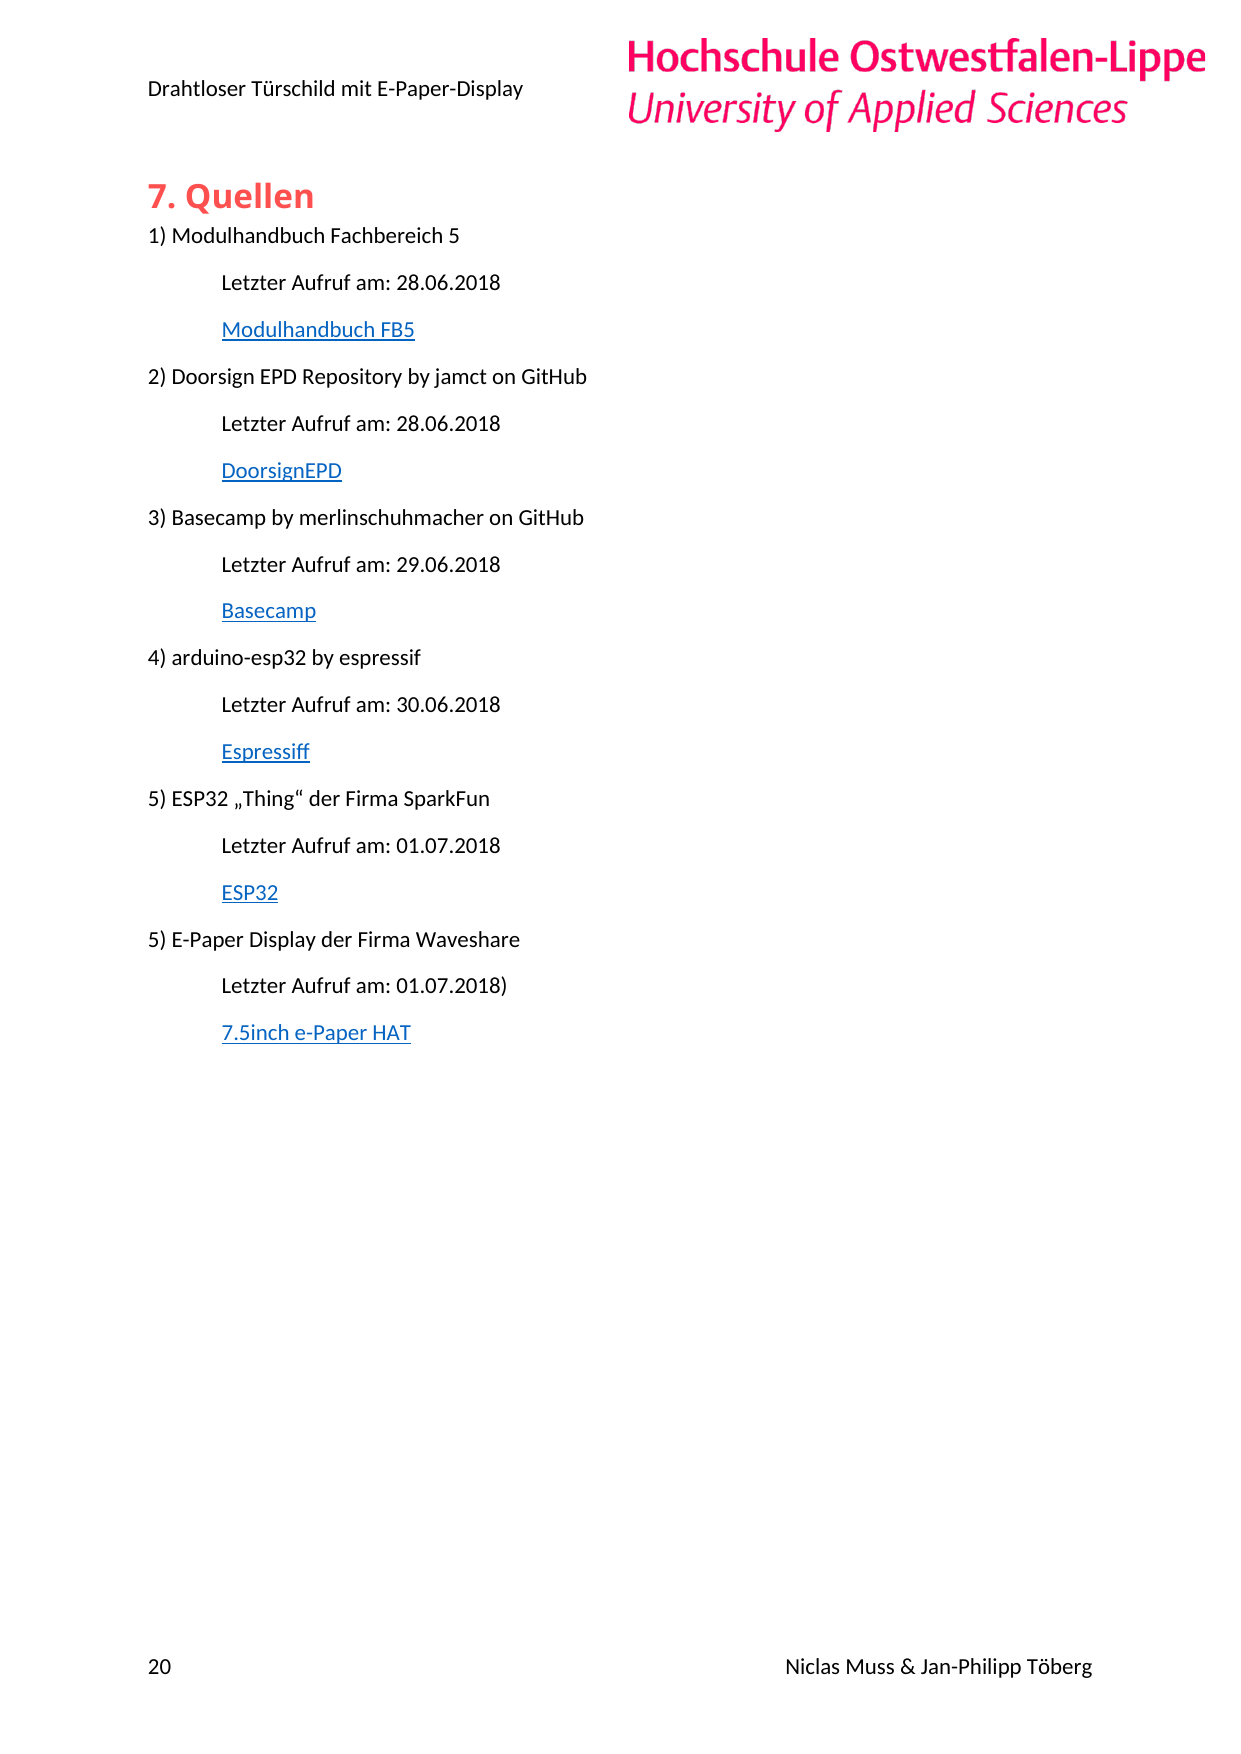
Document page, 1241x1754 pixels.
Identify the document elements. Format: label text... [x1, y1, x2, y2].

text Basecamp [148, 597, 1093, 624]
text Modulhandbuch FB5 [148, 315, 1093, 343]
text Letzter Aufruf am: 01.07.2018 [148, 831, 1093, 859]
text 4) arduino-esp32 by espressif [148, 643, 1093, 671]
text Espressiff [148, 737, 1093, 765]
text Letzter Aufruf am: 30.06.2018 [148, 690, 1093, 718]
text 7.5inch e-Paper HAT [148, 1018, 1093, 1046]
text 1) Modulhandbuch Fachbereich 5 [148, 222, 1093, 249]
text ESP32 [148, 878, 1093, 906]
text 2) Doorsign EPD Repository by jamct on GitHub [148, 362, 1093, 390]
text 5) ESP32 „Thing“ der Firma SparkFun [148, 784, 1093, 812]
text Letzter Aufruf am: 28.06.2018 [148, 409, 1093, 437]
picture [629, 38, 1205, 132]
text DoorsignEPD [148, 456, 1093, 484]
text 3) Basecamp by merlinschuhmacher on GitHub [148, 503, 1093, 531]
text 5) E-Paper Display der Firma Waveshare [148, 925, 1093, 953]
subtitle 7. Quellen [148, 173, 1093, 218]
text Letzter Aufruf am: 01.07.2018) [148, 972, 1093, 999]
text Letzter Aufruf am: 28.06.2018 [148, 268, 1093, 296]
text Letzter Aufruf am: 29.06.2018 [148, 550, 1093, 578]
